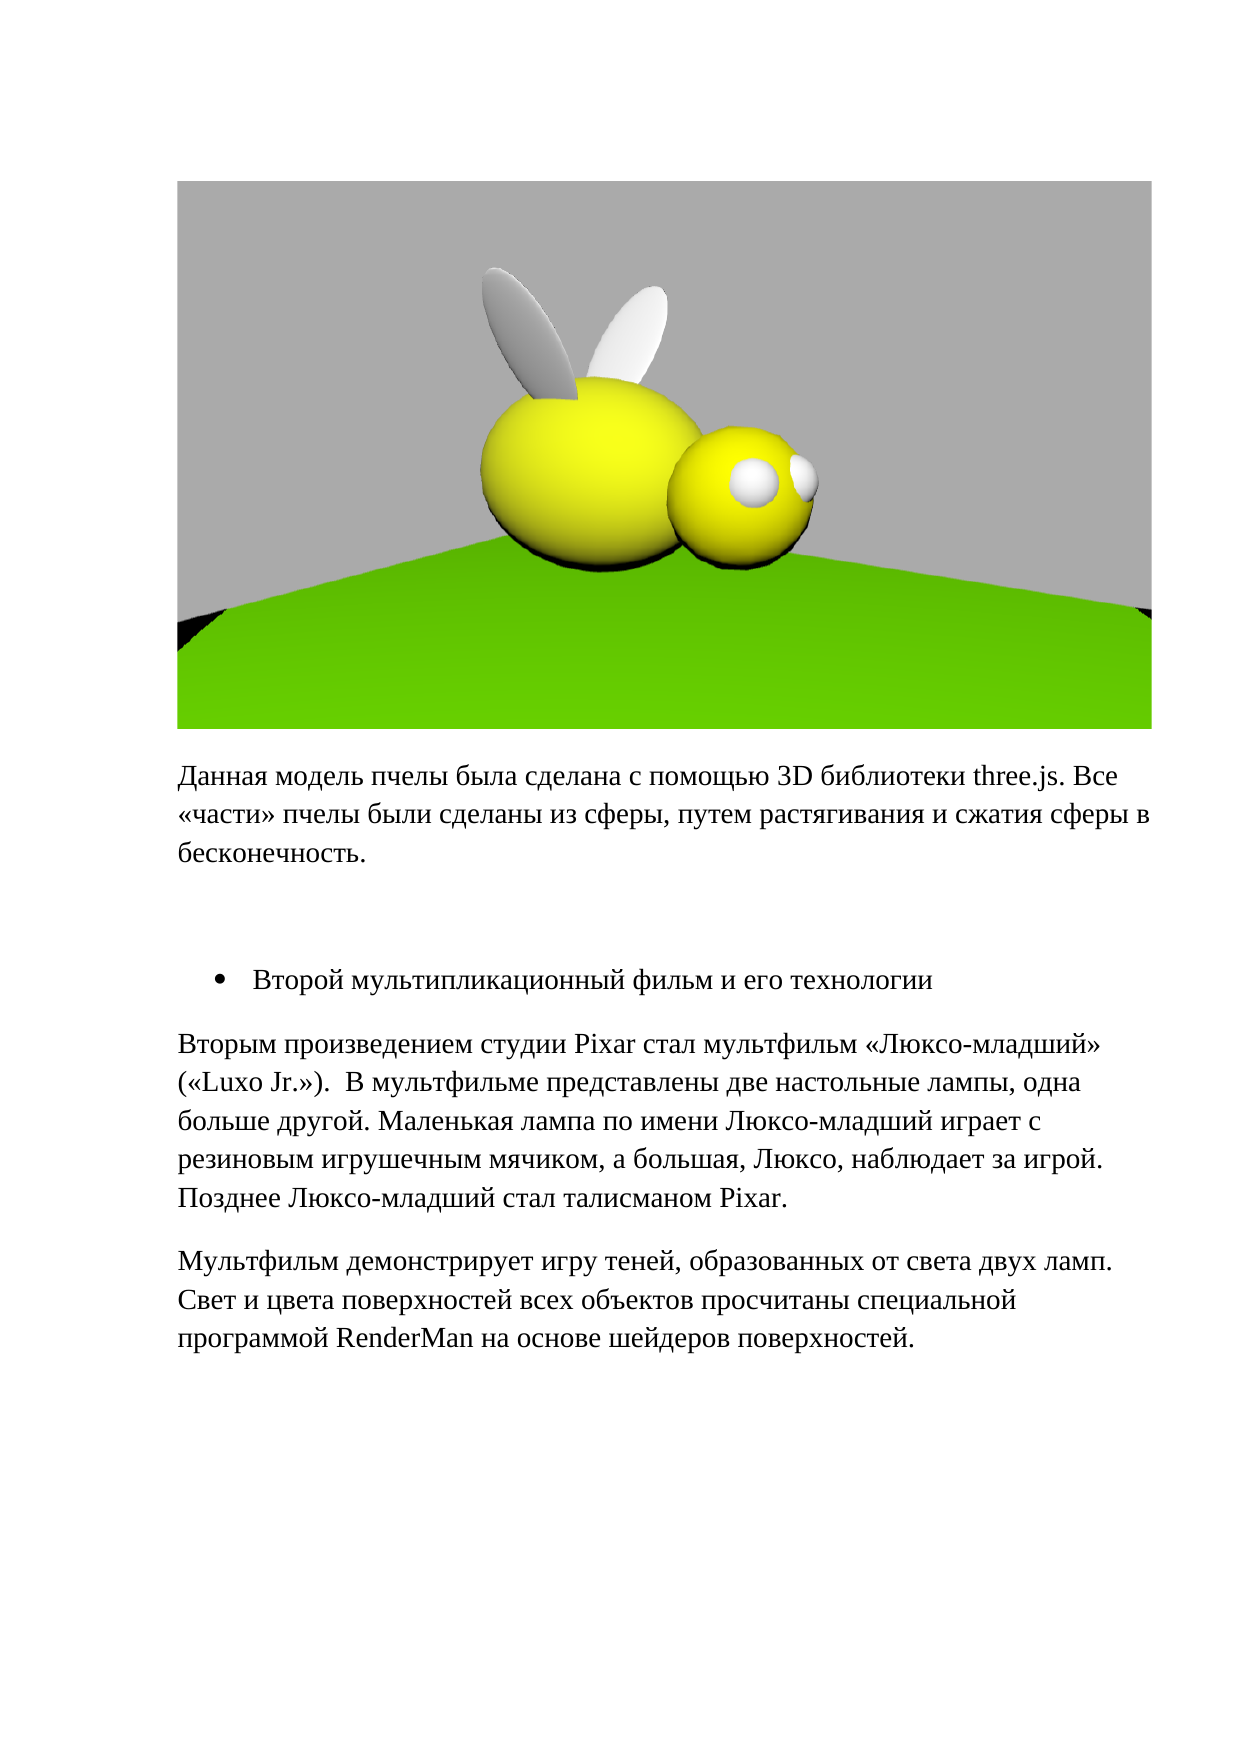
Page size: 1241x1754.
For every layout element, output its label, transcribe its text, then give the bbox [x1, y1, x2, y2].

text Мультфильм демонстрирует игру теней, образованных от света двух ламп. Свет и цвета поверхностей всех объектов просчитаны специальной программой RenderMan на основе шейдеров поверхностей. [177, 1243, 1152, 1354]
picture [177, 181, 1152, 729]
text Вторым произведением студии Pixar стал мультфильм «Люксо-младший» («Luxo Jr.»). В мультфильме представлены две настольные лампы, одна больше другой. Маленькая лампа по имени Люксо-младший играет с резиновым игрушечным мячиком, а большая, Люксо, наблюдает за игрой. Позднее Люксо-младший стал талисманом Pixar. [177, 1026, 1152, 1213]
list Второй мультипликационный фильм и его технологии [215, 962, 1152, 996]
text Данная модель пчелы была сделана с помощью 3D библиотеки three.js. Все «части» пчелы были сделаны из сферы, путем растягивания и сжатия сферы в бесконечность. [177, 758, 1152, 869]
